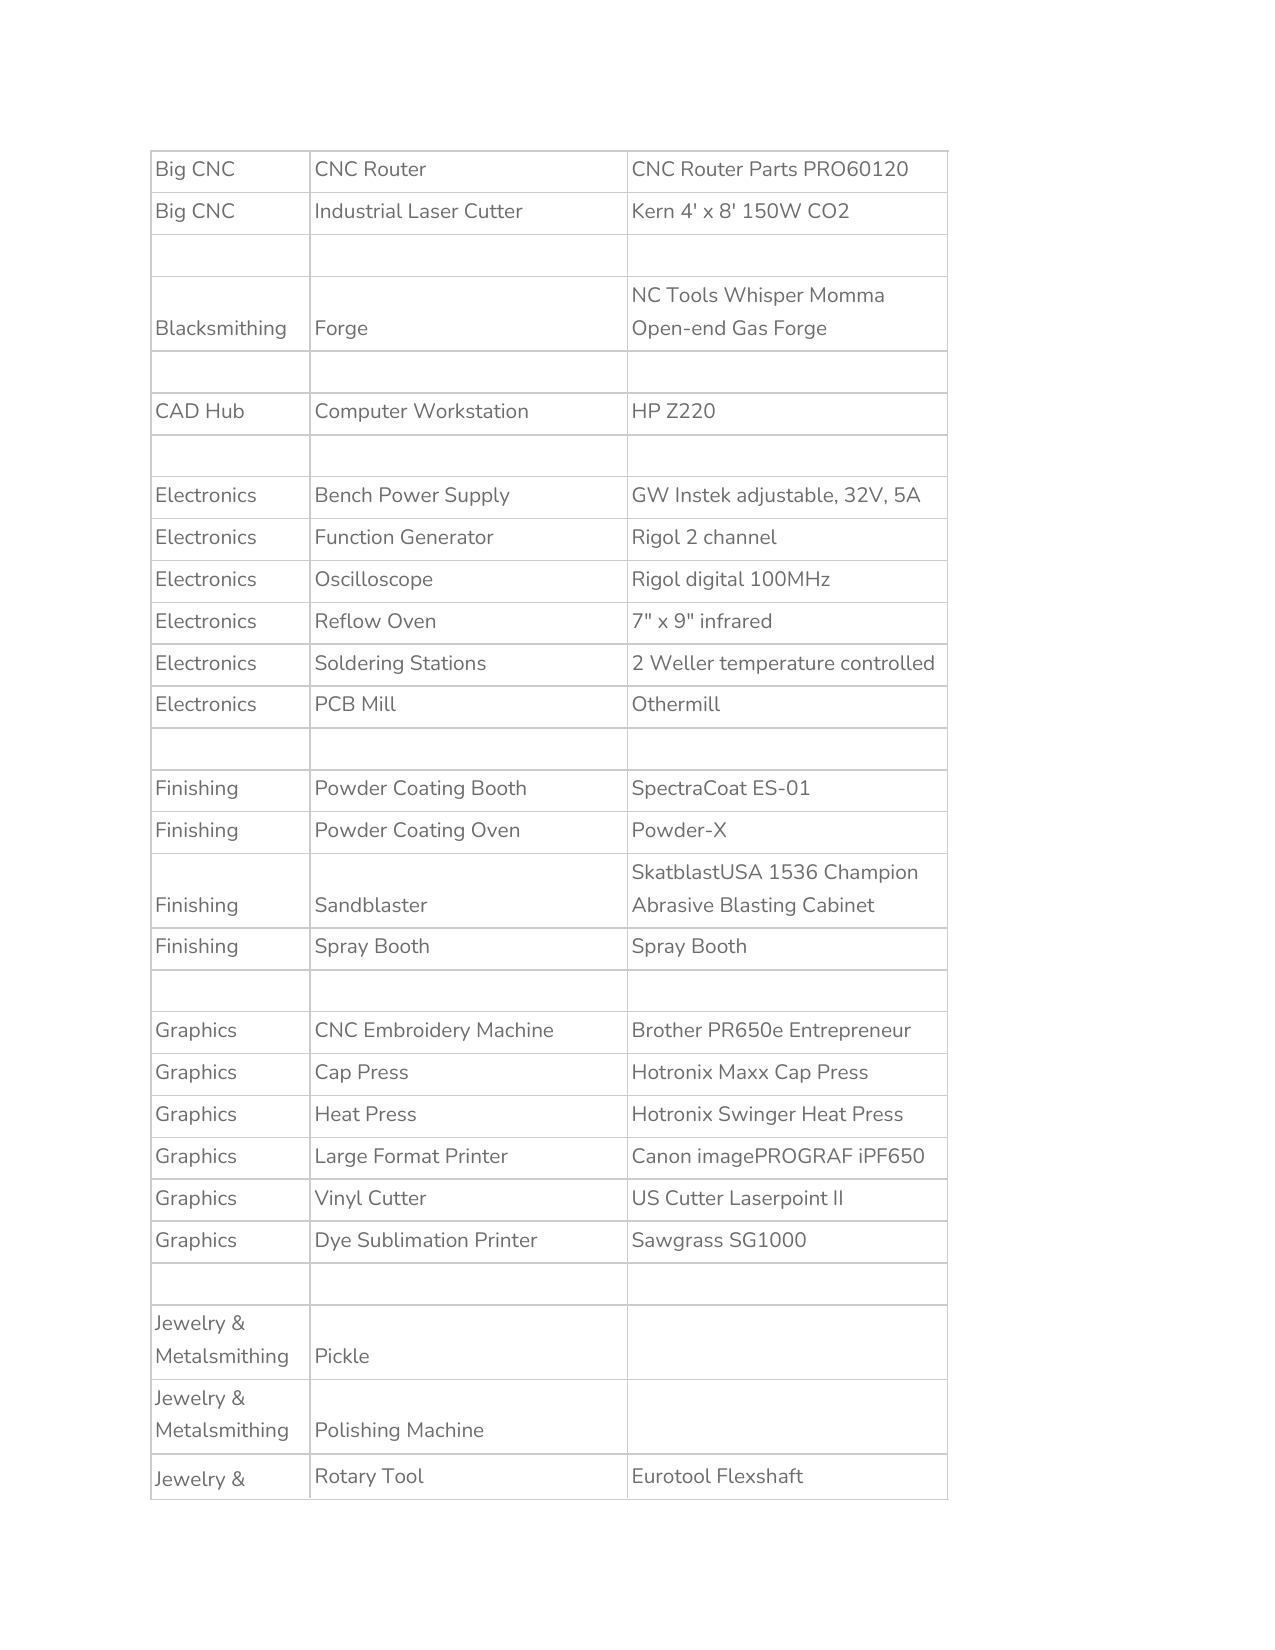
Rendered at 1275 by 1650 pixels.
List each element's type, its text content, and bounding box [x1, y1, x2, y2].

table_cell Finishing [152, 771, 309, 811]
table_cell [628, 1380, 947, 1453]
table_cell [628, 235, 947, 276]
table_cell [311, 971, 627, 1011]
table_cell Electronics [152, 687, 309, 727]
table_cell Big CNC [152, 152, 309, 192]
table_cell Canon imagePROGRAF iPF650 [628, 1138, 947, 1178]
table_cell Rotary Tool [311, 1455, 627, 1498]
table_cell Eurotool Flexshaft [628, 1455, 947, 1498]
table_cell Vinyl Cutter [311, 1180, 627, 1220]
table_cell Big CNC [152, 193, 309, 234]
table_cell Electronics [152, 477, 309, 518]
table_cell Sandblaster [311, 854, 627, 927]
table_cell Graphics [152, 1096, 309, 1136]
table_cell NC Tools Whisper Momma Open-end Gas Forge [628, 277, 947, 350]
table_cell Graphics [152, 1180, 309, 1220]
table_cell [152, 235, 309, 276]
table_cell Spray Booth [311, 929, 627, 969]
table_cell [311, 1264, 627, 1304]
table_cell US Cutter Laserpoint II [628, 1180, 947, 1220]
table_cell Othermill [628, 687, 947, 727]
table_cell Powder-X [628, 812, 947, 853]
table_cell HP Z220 [628, 394, 947, 434]
table_cell Industrial Laser Cutter [311, 193, 627, 234]
table_cell Hotronix Maxx Cap Press [628, 1054, 947, 1094]
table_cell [152, 1455, 309, 1498]
table_cell CNC Router [311, 152, 627, 192]
table_cell Polishing Machine [311, 1380, 627, 1453]
table_cell [628, 1264, 947, 1304]
table_cell PCB Mill [311, 687, 627, 727]
table_cell CNC Embroidery Machine [311, 1012, 627, 1053]
table_cell Graphics [152, 1138, 309, 1178]
table_cell Oscilloscope [311, 561, 627, 601]
table_cell Reflow Oven [311, 603, 627, 643]
table_cell Brother PR650e Entrepreneur [628, 1012, 947, 1053]
table_cell Jewelry & Metalsmithing [152, 1380, 309, 1453]
table_cell Function Generator [311, 519, 627, 559]
table_cell [628, 729, 947, 769]
table_cell Cap Press [311, 1054, 627, 1094]
table_cell Soldering Stations [311, 645, 627, 685]
table_cell [628, 971, 947, 1011]
table_cell 7" x 9" infrared [628, 603, 947, 643]
table_cell [152, 729, 309, 769]
table_cell Large Format Printer [311, 1138, 627, 1178]
table_cell Jewelry & Metalsmithing [152, 1306, 309, 1378]
table_cell [311, 235, 627, 276]
table_cell Finishing [152, 854, 309, 927]
table_cell Powder Coating Booth [311, 771, 627, 811]
table_cell Electronics [152, 561, 309, 601]
table_cell [311, 352, 627, 392]
table_cell Hotronix Swinger Heat Press [628, 1096, 947, 1136]
table_cell Rigol digital 100MHz [628, 561, 947, 601]
table_cell [628, 1306, 947, 1378]
table_cell SpectraCoat ES-01 [628, 771, 947, 811]
table_cell Graphics [152, 1012, 309, 1053]
table_cell [311, 436, 627, 476]
table_cell Blacksmithing [152, 277, 309, 350]
table_cell Finishing [152, 812, 309, 853]
table_cell Rigol 2 channel [628, 519, 947, 559]
table_cell [152, 1264, 309, 1304]
table_cell [628, 436, 947, 476]
table_cell Computer Workstation [311, 394, 627, 434]
table_cell Powder Coating Oven [311, 812, 627, 853]
table_cell CNC Router Parts PRO60120 [628, 152, 947, 192]
table_cell Graphics [152, 1222, 309, 1262]
table_cell GW Instek adjustable, 32V, 5A [628, 477, 947, 518]
table_cell Electronics [152, 645, 309, 685]
table_cell Pickle [311, 1306, 627, 1378]
table_cell SkatblastUSA 1536 Champion Abrasive Blasting Cabinet [628, 854, 947, 927]
table_cell Sawgrass SG1000 [628, 1222, 947, 1262]
table_cell 2 Weller temperature controlled [628, 645, 947, 685]
table_cell Heat Press [311, 1096, 627, 1136]
table_cell Kern 4' x 8' 150W CO2 [628, 193, 947, 234]
table_cell [152, 436, 309, 476]
table_cell CAD Hub [152, 394, 309, 434]
table_cell Electronics [152, 603, 309, 643]
table_cell [311, 729, 627, 769]
table_cell [628, 352, 947, 392]
table_cell Electronics [152, 519, 309, 559]
table_cell Dye Sublimation Printer [311, 1222, 627, 1262]
table_cell [152, 352, 309, 392]
table_cell Forge [311, 277, 627, 350]
table_cell Spray Booth [628, 929, 947, 969]
table_cell Graphics [152, 1054, 309, 1094]
table_cell Finishing [152, 929, 309, 969]
table_cell Bench Power Supply [311, 477, 627, 518]
table_cell [152, 971, 309, 1011]
